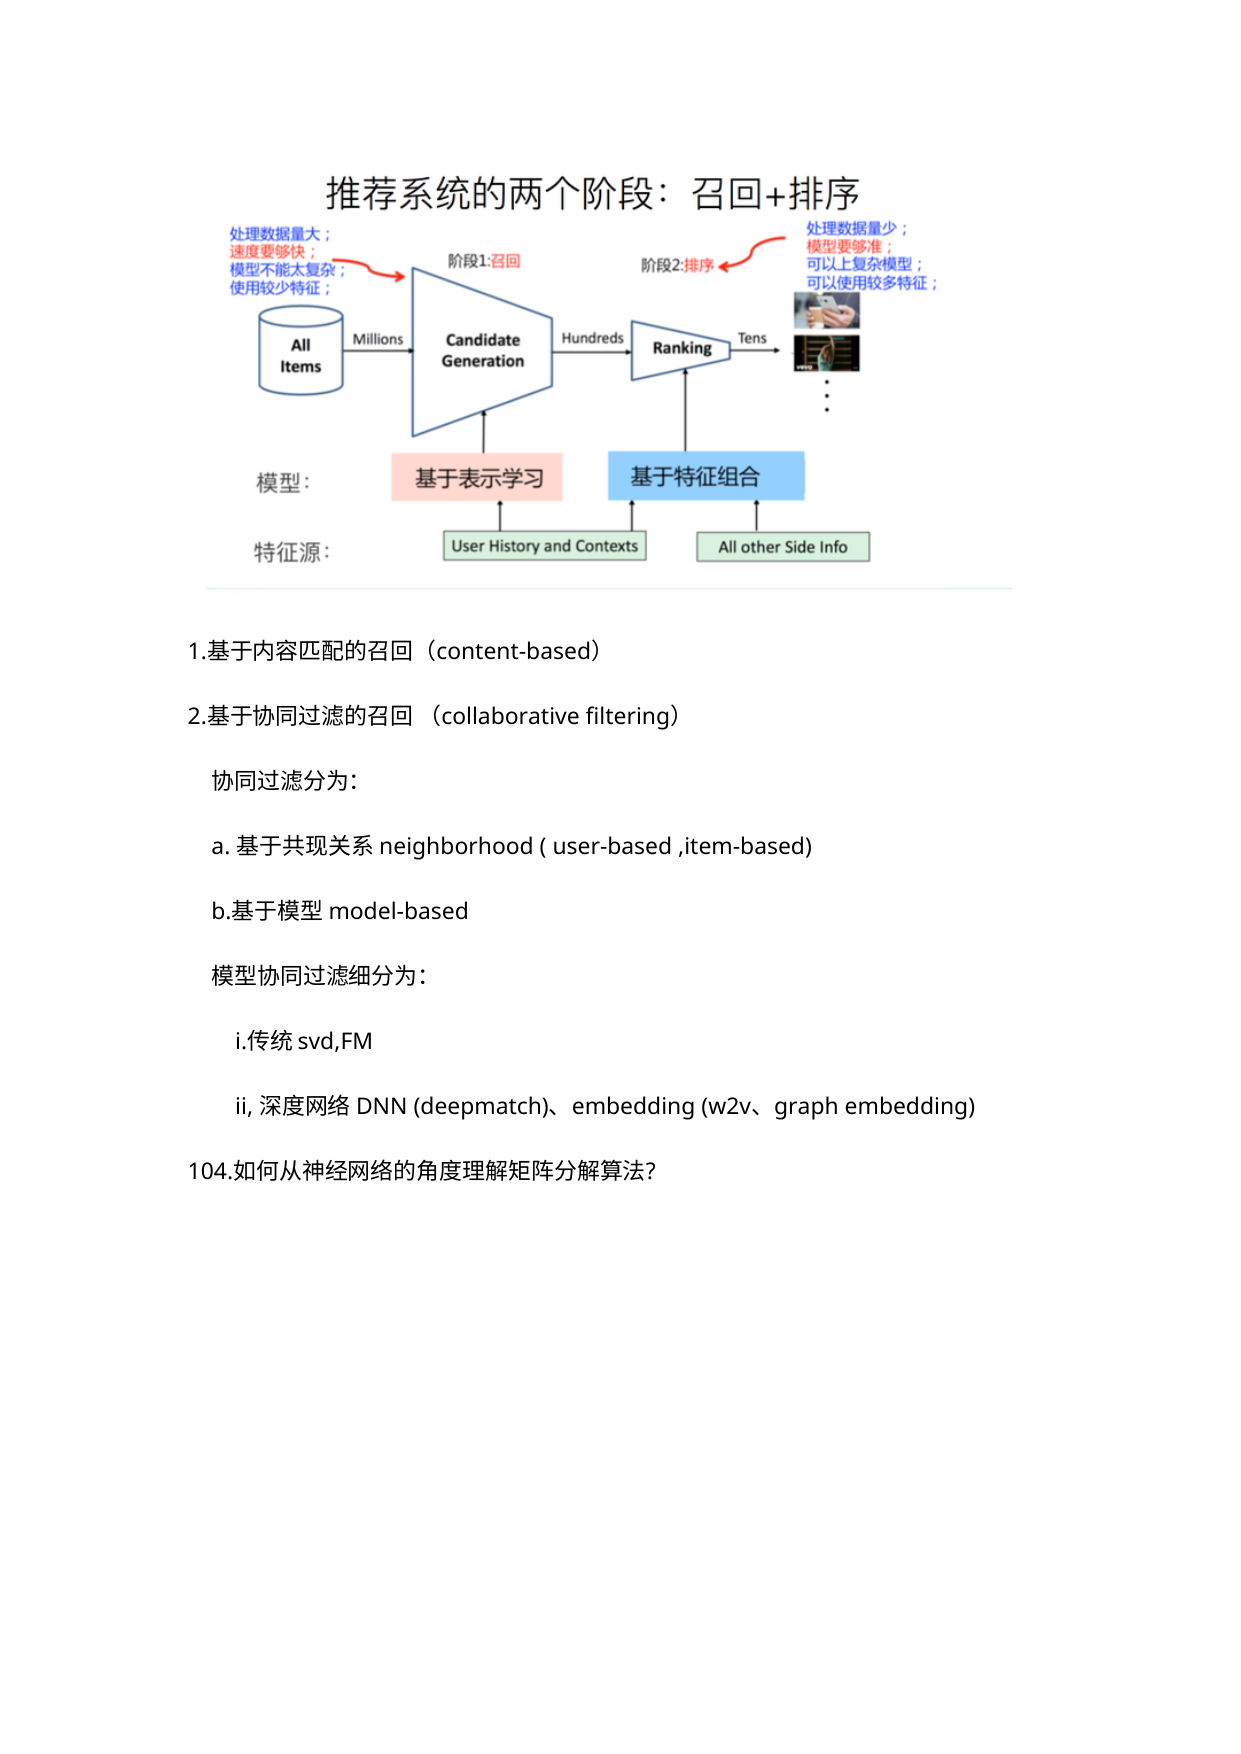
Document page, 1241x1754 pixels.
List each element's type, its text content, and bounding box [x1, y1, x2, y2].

picture [187, 168, 1013, 610]
text 1.基于内容匹配的召回（content-based） [187, 617, 1053, 682]
text 2.基于协同过滤的召回 （collaborative filtering） [187, 682, 1053, 747]
text a. 基于共现关系 neighborhood ( user-based ,item-based) [187, 812, 1053, 877]
text 协同过滤分为： [187, 747, 1053, 812]
text 104.如何从神经网络的角度理解矩阵分解算法? [187, 1137, 1053, 1202]
text i.传统svd,FM [187, 1007, 1053, 1072]
text 模型协同过滤细分为： [187, 942, 1053, 1007]
text ii, 深度网络 DNN (deepmatch)、embedding (w2v、graph embedding) [187, 1072, 1053, 1137]
text b.基于模型 model-based [187, 877, 1053, 942]
